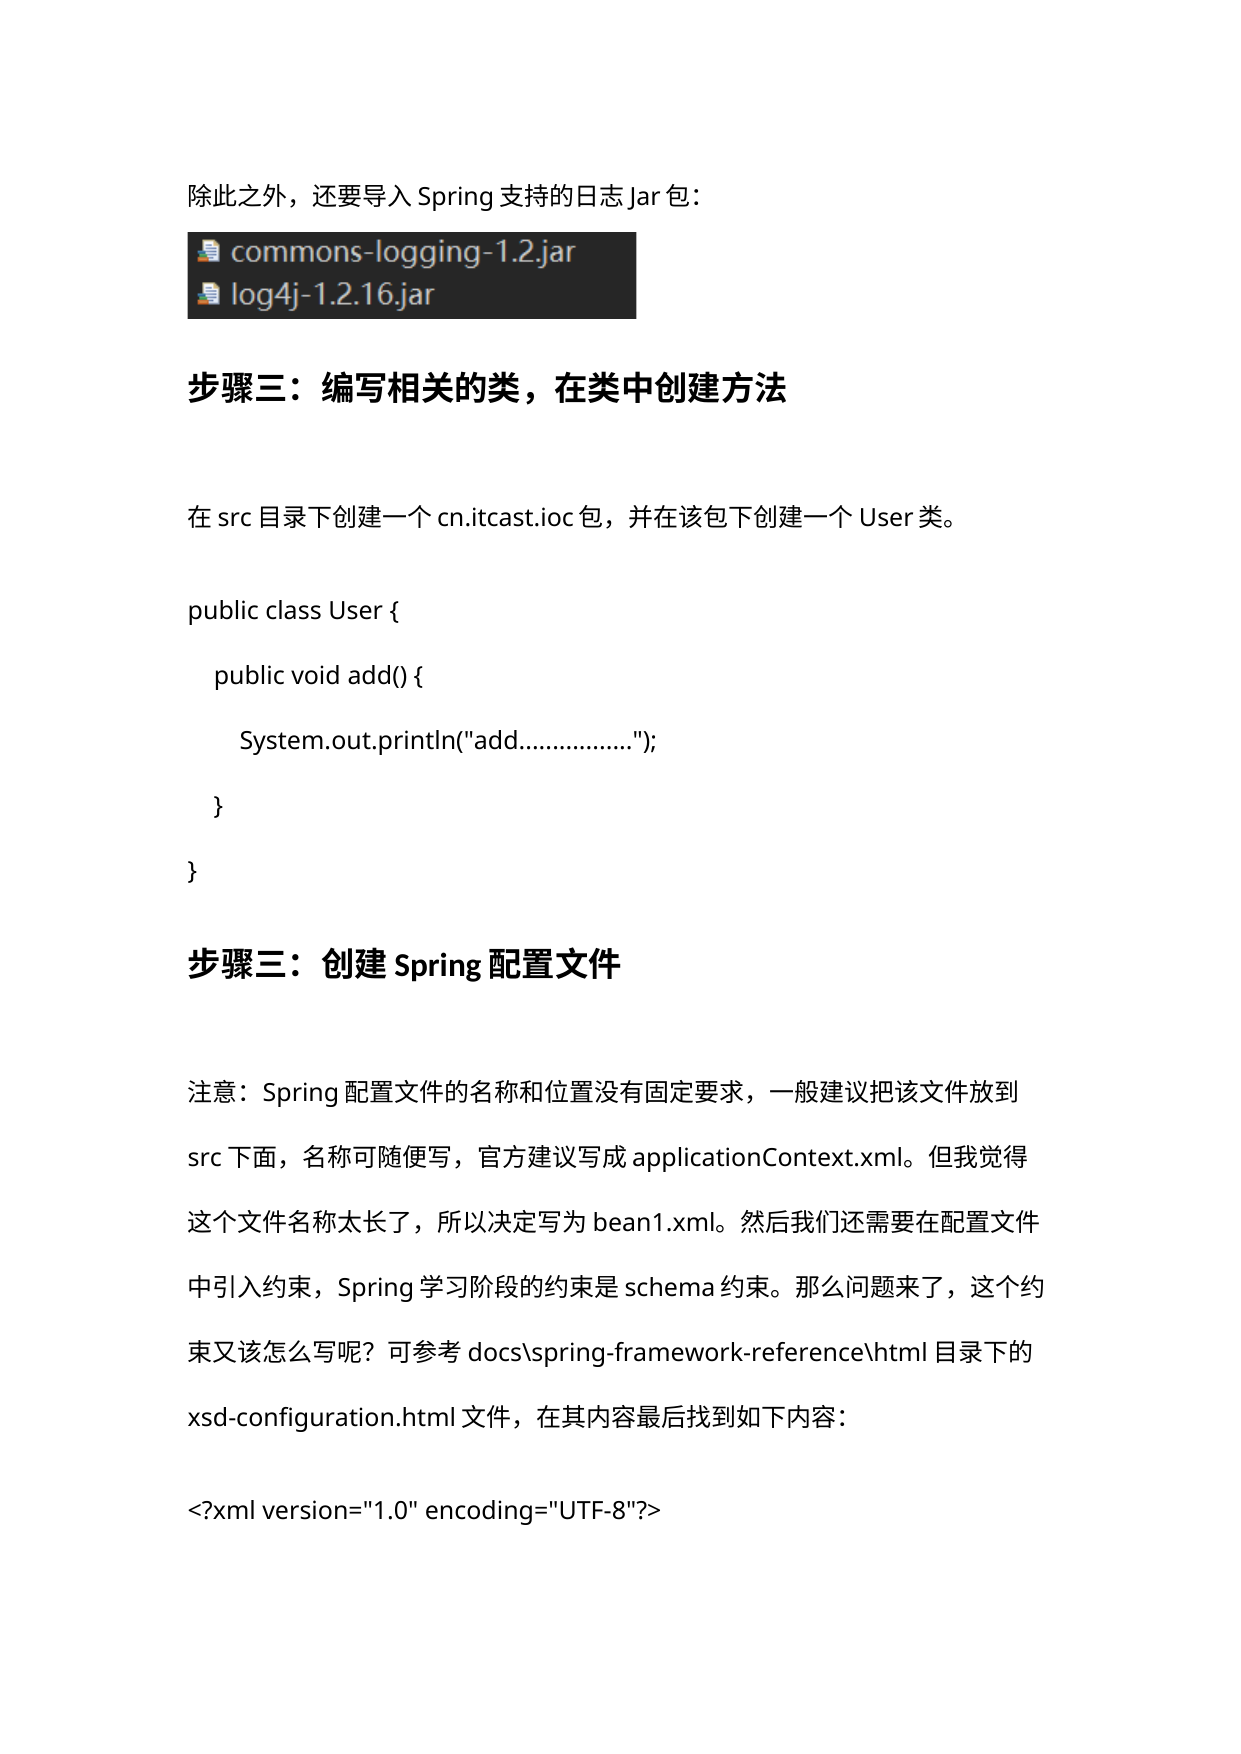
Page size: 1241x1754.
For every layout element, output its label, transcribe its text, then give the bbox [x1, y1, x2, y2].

text System.out.println("add................."); [187, 707, 1053, 772]
text public void add() { [187, 642, 1053, 707]
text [187, 162, 1053, 324]
text } [187, 772, 1053, 837]
subtitle 步骤三：创建Spring配置文件 [187, 929, 1053, 994]
subtitle 步骤三：编写相关的类，在类中创建方法 [187, 354, 1053, 419]
picture [187, 232, 637, 319]
text <?xml version="1.0" encoding="UTF-8"?> [187, 1478, 1053, 1543]
text 在src目录下创建一个cn.itcast.ioc包，并在该包下创建一个User类。 [187, 483, 1053, 548]
text 注意：Spring配置文件的名称和位置没有固定要求，一般建议把该文件放到src下面，名称可随便写，官方建议写成applicationContext.xml。但我觉得这个文件名称太长了，所以决定写为bean1.xml。然后我们还需要在配置文件中引入约束，Spring学习阶段的约束是schema约束。那么问题来了，这个约束又该怎么写呢？可参考docs\spring-framework-reference\html目录下的xsd-configuration.html文件，在其内容最后找到如下内容： [187, 1058, 1053, 1448]
text public class User { [187, 577, 1053, 642]
text } [187, 837, 1053, 902]
